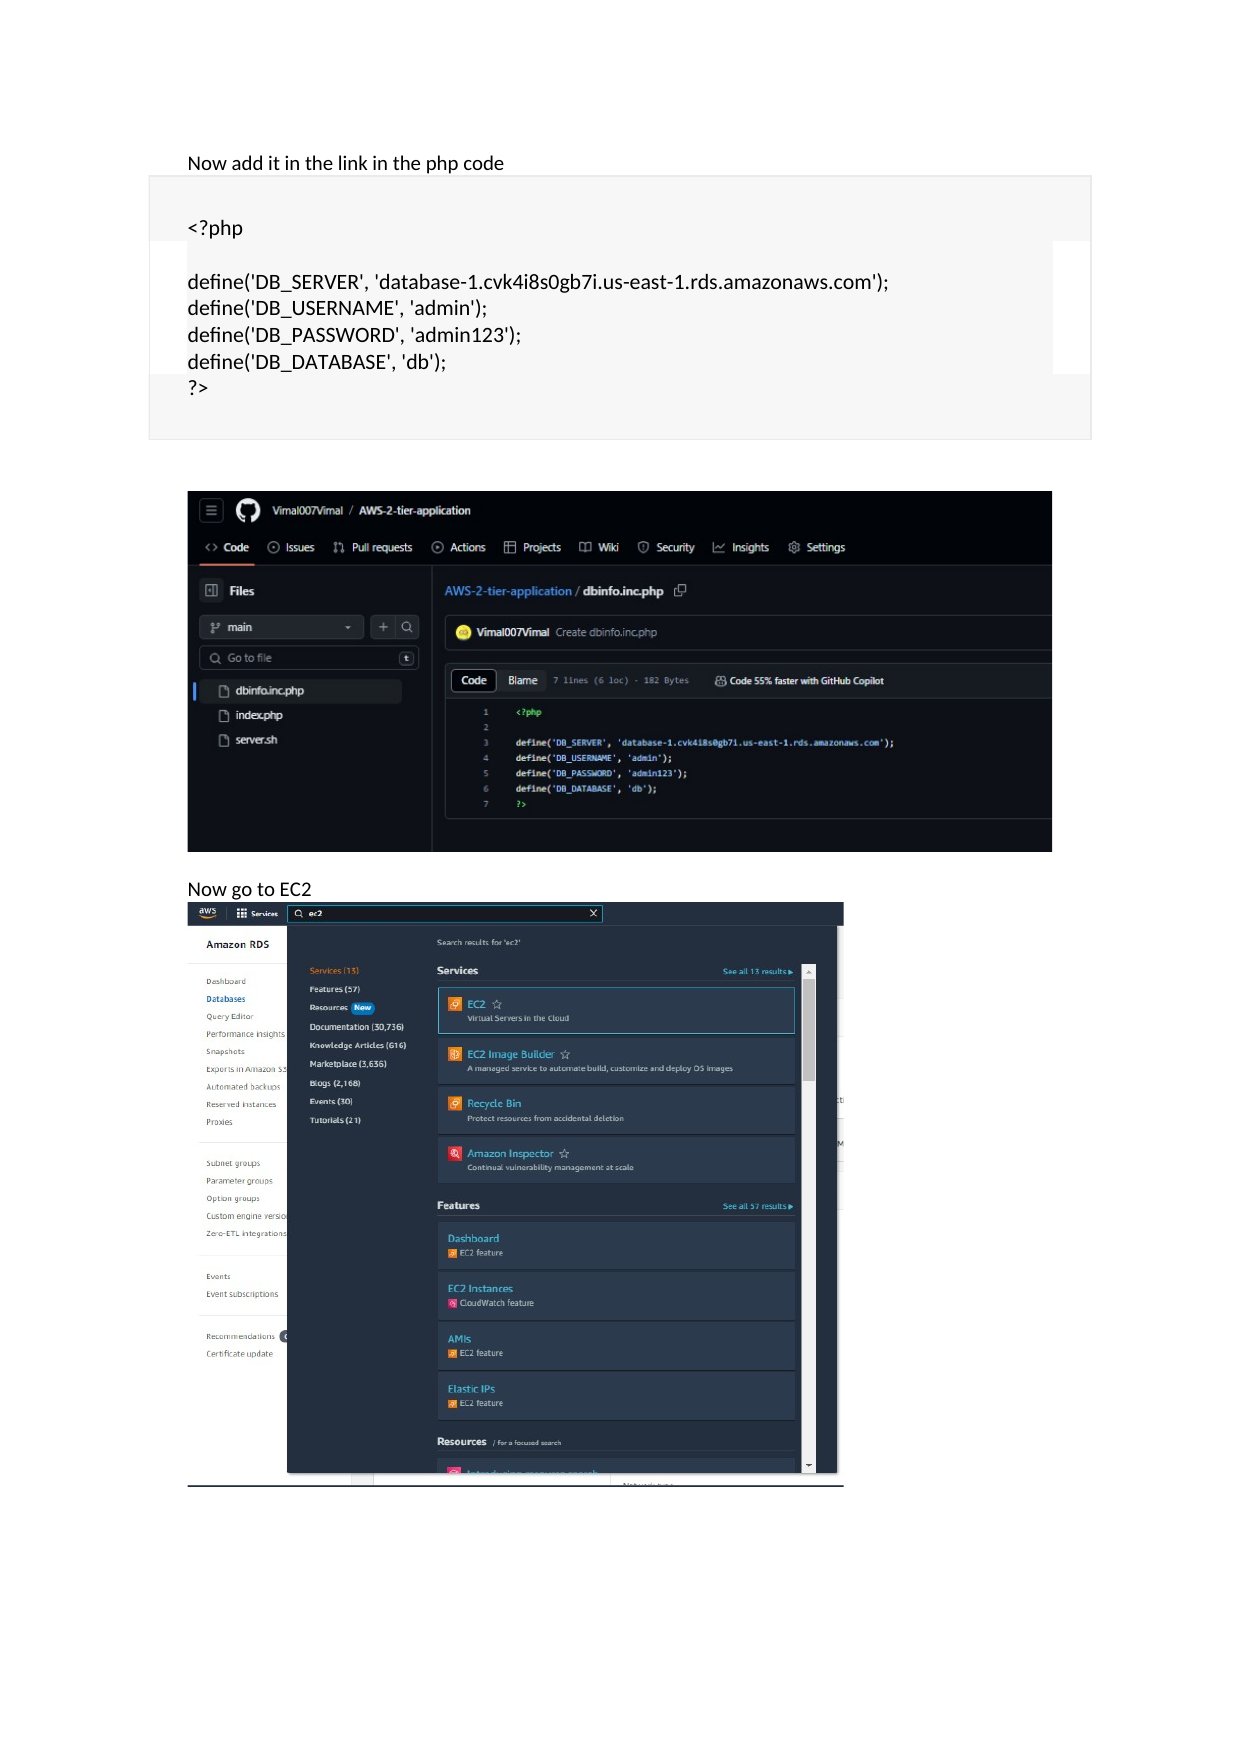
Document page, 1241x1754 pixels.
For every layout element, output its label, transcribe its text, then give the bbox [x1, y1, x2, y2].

text <?php [150, 177, 1090, 241]
text define('DB_PASSWORD', 'admin123'); [187, 321, 1053, 335]
text ?> [150, 335, 1090, 439]
text Now add it in the link in the php code [187, 150, 1053, 175]
text define('DB_USERNAME', 'admin'); [187, 294, 1053, 321]
picture [187, 902, 844, 1487]
picture [187, 491, 1053, 852]
text Now go to EC2 [187, 877, 1053, 902]
text define('DB_SERVER', 'database-1.cvk4i8s0gb7i.us-east-1.rds.amazonaws.com'); [187, 268, 1053, 294]
